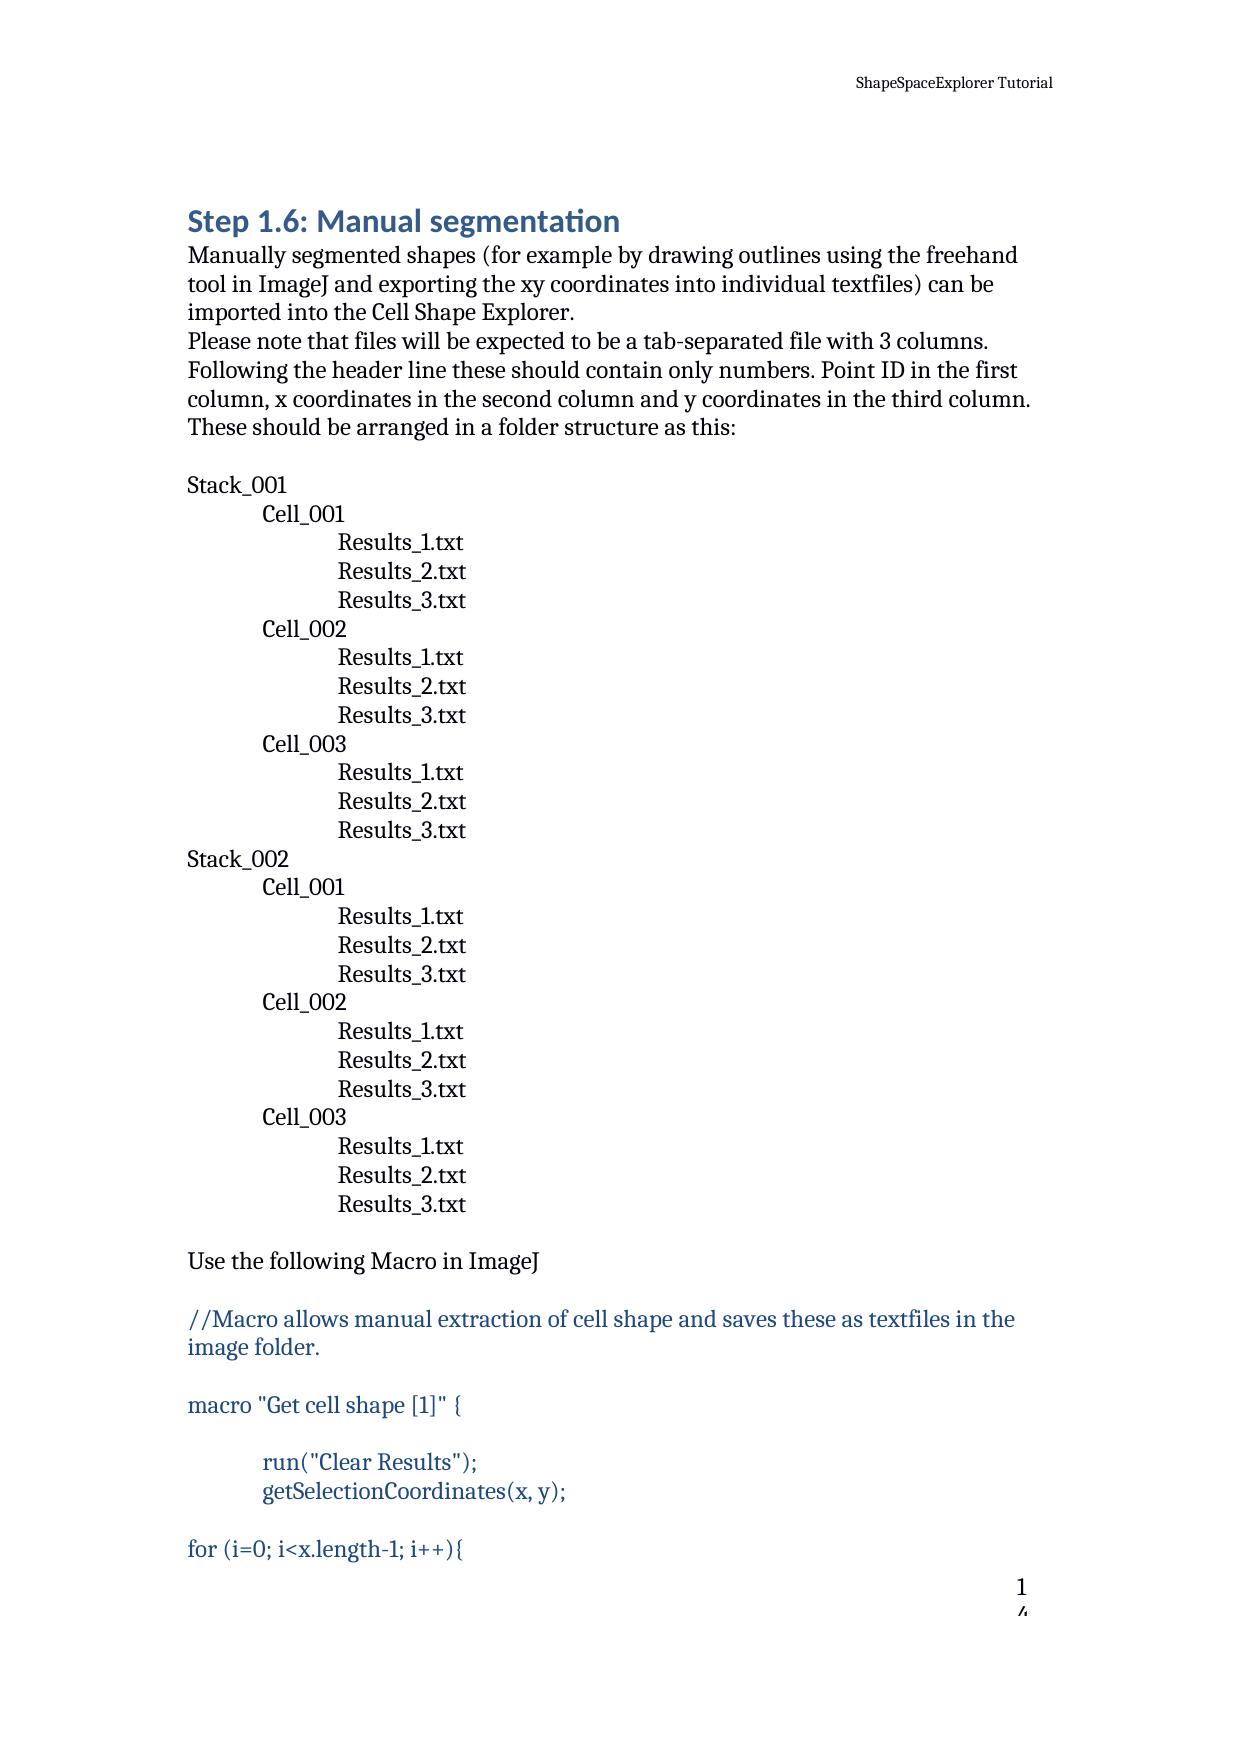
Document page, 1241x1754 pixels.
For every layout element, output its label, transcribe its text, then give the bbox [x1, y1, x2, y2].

text for (i=0; i<x.length-1; i++){ [187, 1534, 1053, 1563]
text Results_2.txt [187, 787, 1053, 816]
text Results_1.txt [187, 643, 1053, 672]
text Results_2.txt [187, 672, 1053, 701]
text Results_1.txt [187, 1017, 1053, 1046]
text Results_1.txt [187, 528, 1053, 557]
text Cell_002 [187, 988, 1053, 1017]
text Results_3.txt [187, 816, 1053, 844]
text Stack_001 [187, 471, 1053, 499]
text Results_1.txt [187, 1132, 1053, 1161]
text Cell_002 [187, 614, 1053, 643]
text //Macro allows manual extraction of cell shape and saves these as textfiles in the image folder. [187, 1304, 1053, 1362]
text Results_3.txt [187, 1189, 1053, 1218]
text Results_2.txt [187, 1046, 1053, 1074]
text Cell_003 [187, 729, 1053, 758]
text Cell_003 [187, 1103, 1053, 1132]
text Results_3.txt [187, 959, 1053, 988]
text Cell_001 [187, 873, 1053, 902]
text Results_2.txt [187, 931, 1053, 959]
text Results_2.txt [187, 557, 1053, 586]
text Manually segmented shapes (for example by drawing outlines using the freehand tool in ImageJ and exporting the xy coordinates into individual textfiles) can be imported into the Cell Shape Explorer. [187, 241, 1053, 327]
text Stack_002 [187, 844, 1053, 873]
text Results_3.txt [187, 586, 1053, 614]
text macro "Get cell shape [1]" { [187, 1391, 1053, 1419]
text Results_3.txt [187, 701, 1053, 729]
text getSelectionCoordinates(x, y); [187, 1477, 1053, 1506]
text Use the following Macro in ImageJ [187, 1247, 1053, 1276]
text Results_3.txt [187, 1074, 1053, 1103]
text Results_1.txt [187, 902, 1053, 931]
text Cell_001 [187, 499, 1053, 528]
text Please note that files will be expected to be a tab-separated file with 3 columns. Following the header line these should contain only numbers. Point ID in the first column, x coordinates in the second column and y coordinates in the third column. These should be arranged in a folder structure as this: [187, 327, 1053, 442]
subtitle Step 1.6: Manual segmentation [187, 200, 1053, 241]
text run("Clear Results"); [187, 1448, 1053, 1477]
text Results_2.txt [187, 1161, 1053, 1189]
text Results_1.txt [187, 758, 1053, 787]
